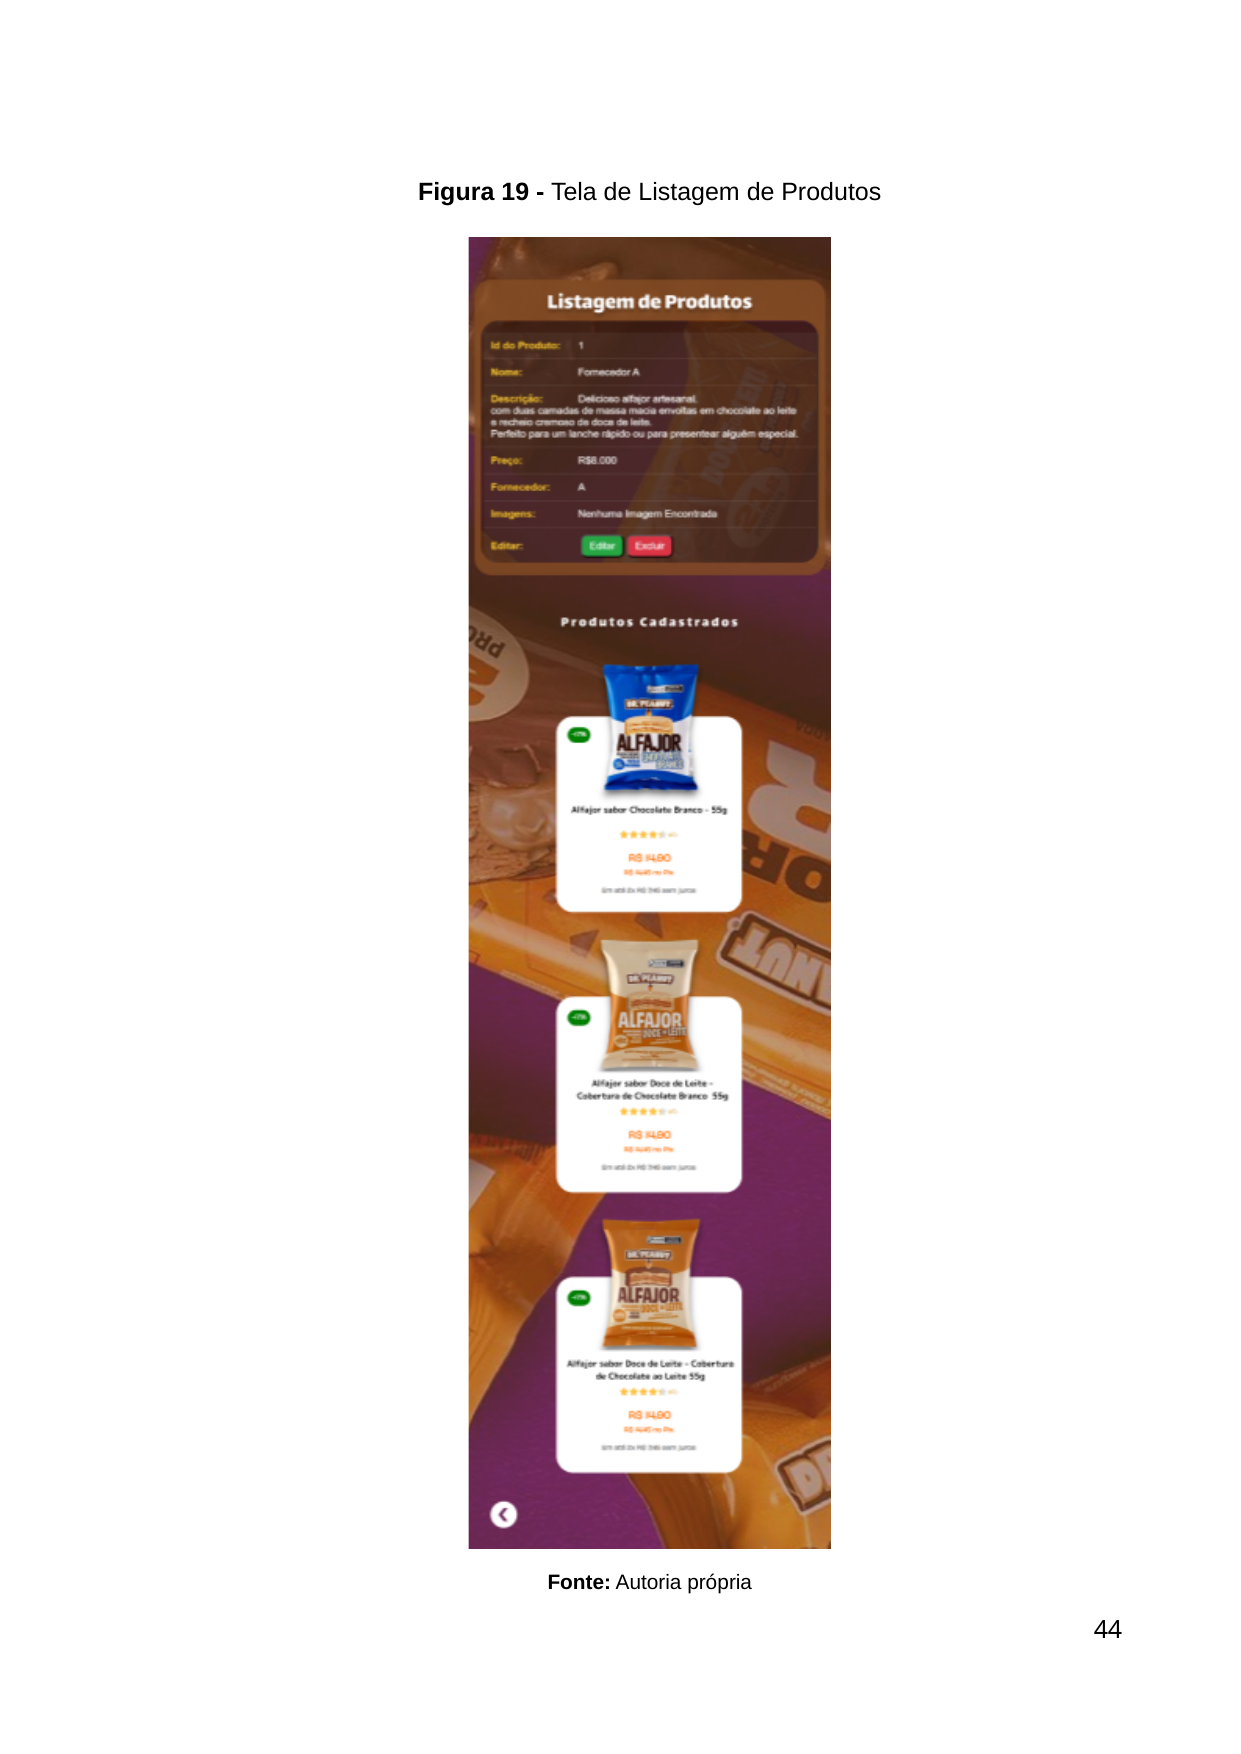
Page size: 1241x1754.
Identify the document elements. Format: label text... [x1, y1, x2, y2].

text Fonte: Autoria própria [177, 1570, 1122, 1594]
picture [468, 237, 831, 1549]
text Figura 19 - Tela de Listagem de Produtos [177, 177, 1122, 206]
